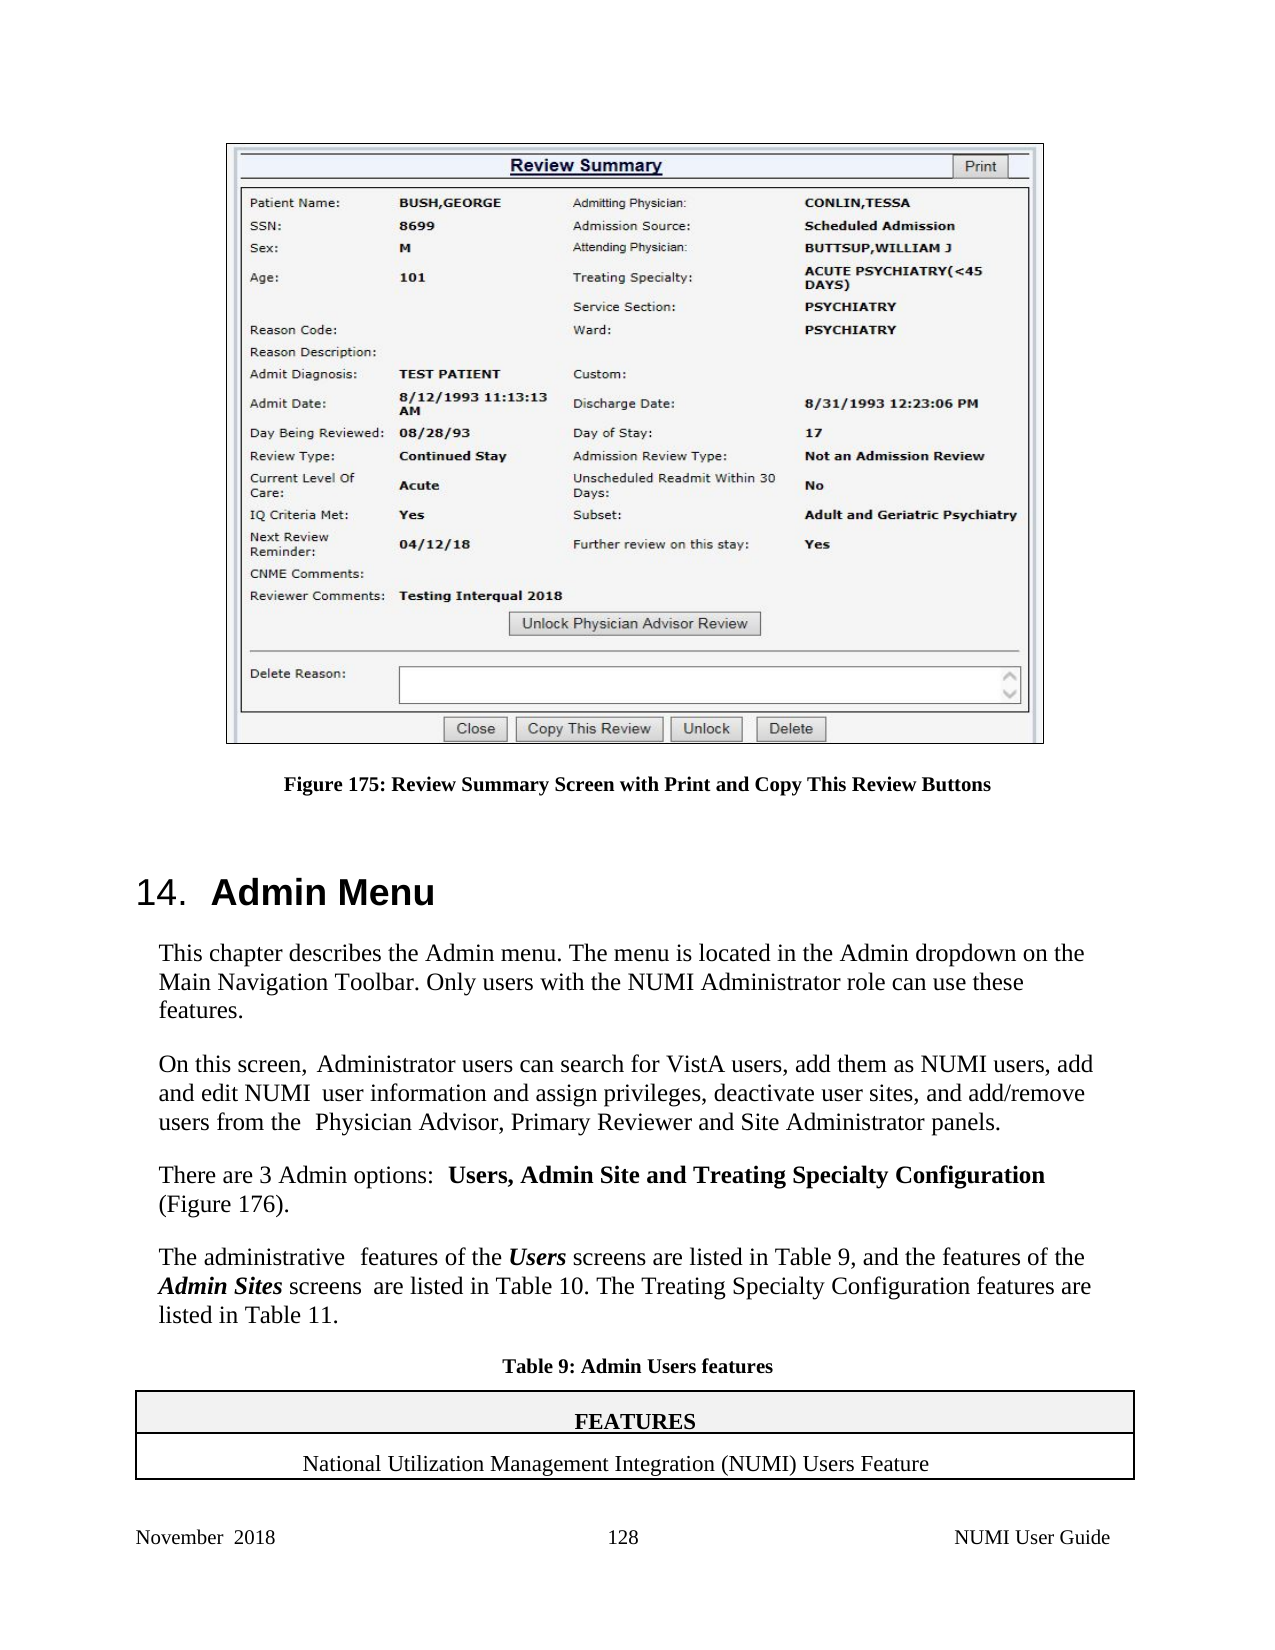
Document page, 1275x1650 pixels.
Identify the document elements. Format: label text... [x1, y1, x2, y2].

text On this screen, Administrator users can search for VistA users, add them as NUMI users, add and edit NUMI user information and assign privileges, deactivate user sites, and add/remove users from the Physician Advisor, Primary Reviewer and Site Administrator panels. [158, 1049, 1115, 1135]
picture [227, 144, 1042, 743]
text Table 9: Admin Users features [135, 1354, 1139, 1378]
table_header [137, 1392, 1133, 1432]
subtitle Admin Menu [135, 870, 1139, 913]
text There are 3 Admin options: Users, Admin Site and Treating Specialty Configuration (Figure 176). [158, 1160, 1115, 1218]
text This chapter describes the Admin menu. The menu is located in the Admin dropdown on the Main Navigation Toolbar. Only users with the NUMI Administrator role can use these features. [158, 938, 1115, 1024]
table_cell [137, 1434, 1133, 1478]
text Figure 175: Review Summary Screen with Print and Copy This Review Buttons [135, 772, 1139, 796]
text The administrative features of the Users screens are listed in Table 9, and the features of the Admin Sites screens are listed in Table 10. The Treating Specialty Configuration features are listed in Table 11. [158, 1242, 1115, 1329]
